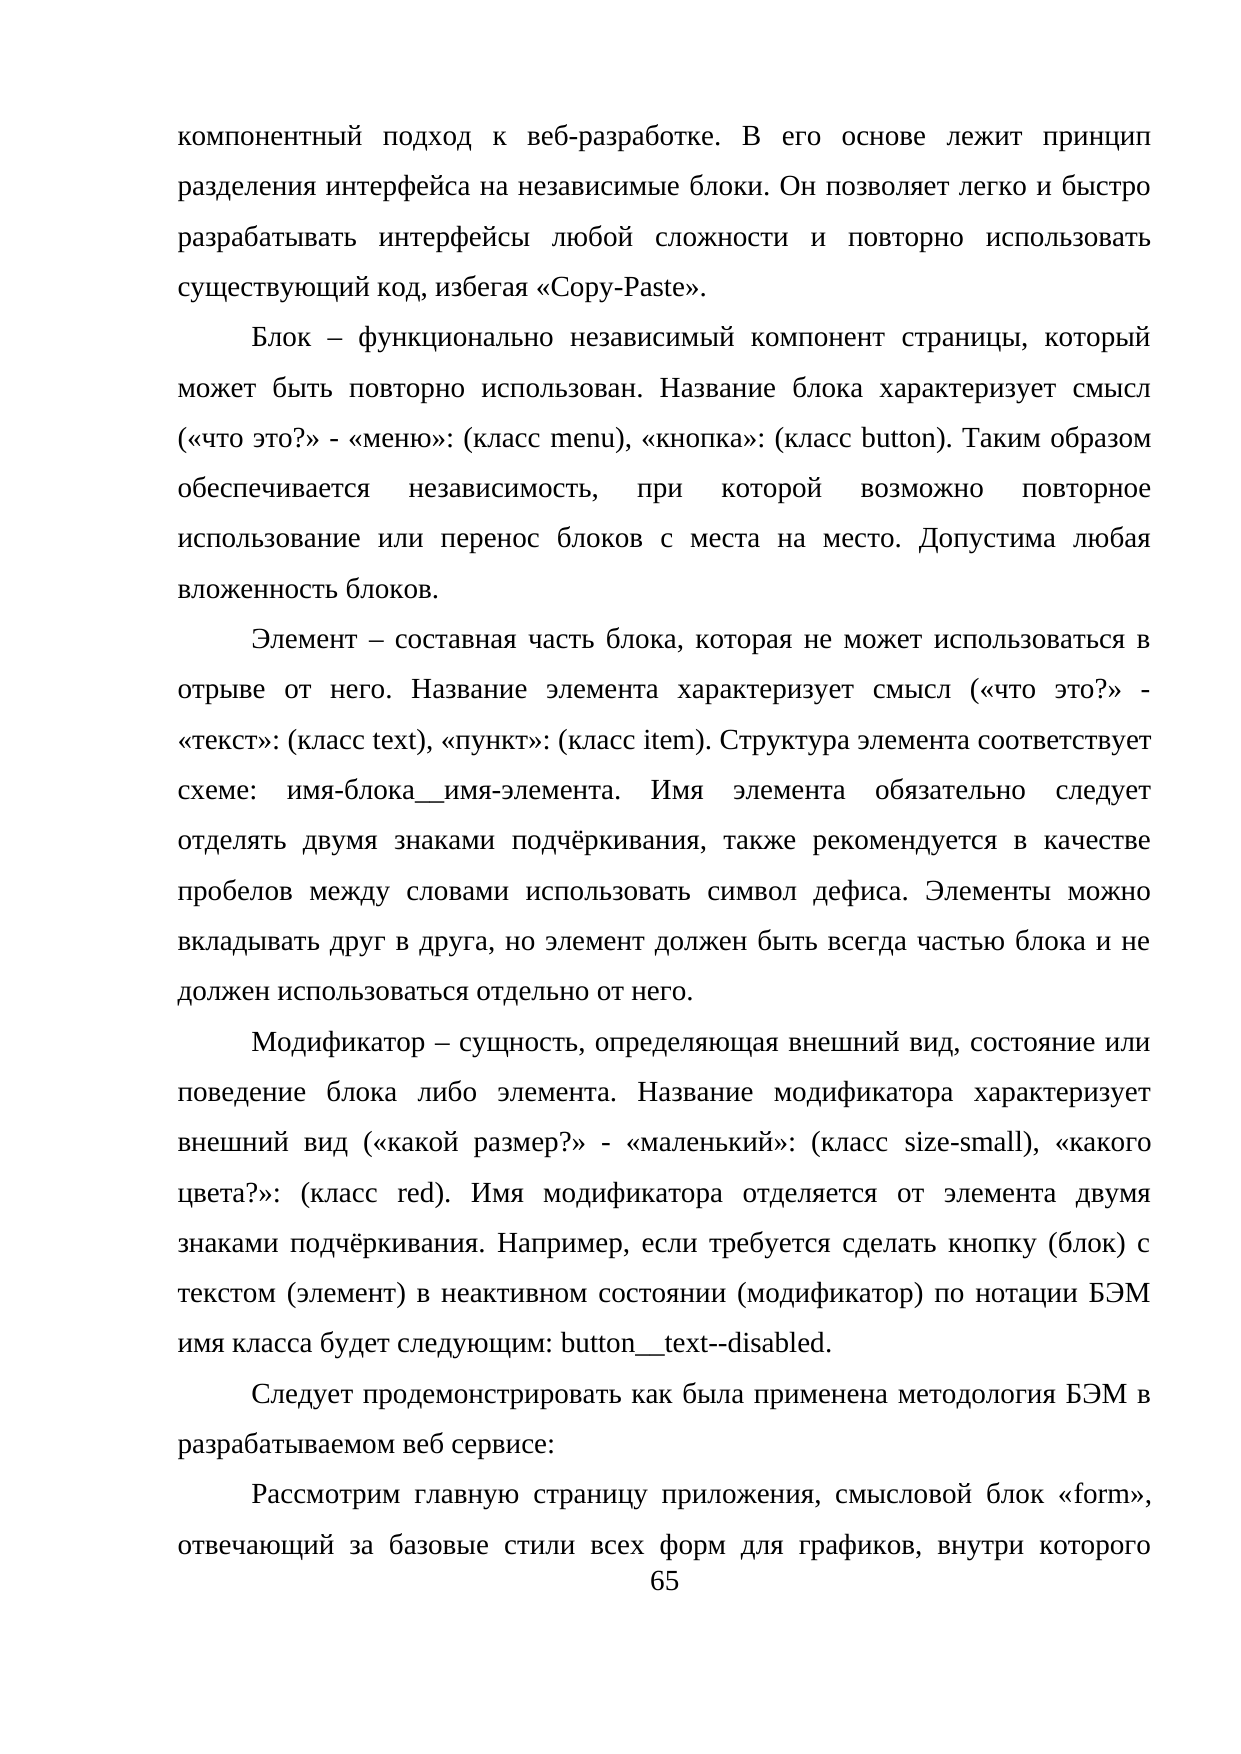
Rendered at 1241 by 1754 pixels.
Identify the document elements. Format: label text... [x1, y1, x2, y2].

text Следует продемонстрировать как была применена методология БЭМ в разрабатываемом веб сервисе: [177, 1376, 1152, 1460]
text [177, 118, 1152, 303]
text Элемент – составная часть блока, которая не может использоваться в отрыве от него. Название элемента характеризует смысл («что это?» - «текст»: (класс text), «пункт»: (класс item). Структура элемента соответствует схеме: имя-блока__имя-элемента. Имя элемента обязательно следует отделять двумя знаками подчёркивания, также рекомендуется в качестве пробелов между словами использовать символ дефиса. Элементы можно вкладывать друг в друга, но элемент должен быть всегда частью блока и не должен использоваться отдельно от него. [177, 621, 1152, 1007]
text Блок – функционально независимый компонент страницы, который может быть повторно использован. Название блока характеризует смысл («что это?» - «меню»: (класс menu), «кнопка»: (класс button). Таким образом обеспечивается независимость, при которой возможно повторное использование или перенос блоков с места на место. Допустима любая вложенность блоков. [177, 319, 1152, 604]
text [177, 1477, 1152, 1560]
text Модификатор – сущность, определяющая внешний вид, состояние или поведение блока либо элемента. Название модификатора характеризует внешний вид («какой размер?» - «маленький»: (класс size-small), «какого цвета?»: (класс red). Имя модификатора отделяется от элемента двумя знаками подчёркивания. Например, если требуется сделать кнопку (блок) с текстом (элемент) в неактивном состоянии (модификатор) по нотации БЭМ имя класса будет следующим: button__text--disabled. [177, 1024, 1152, 1359]
